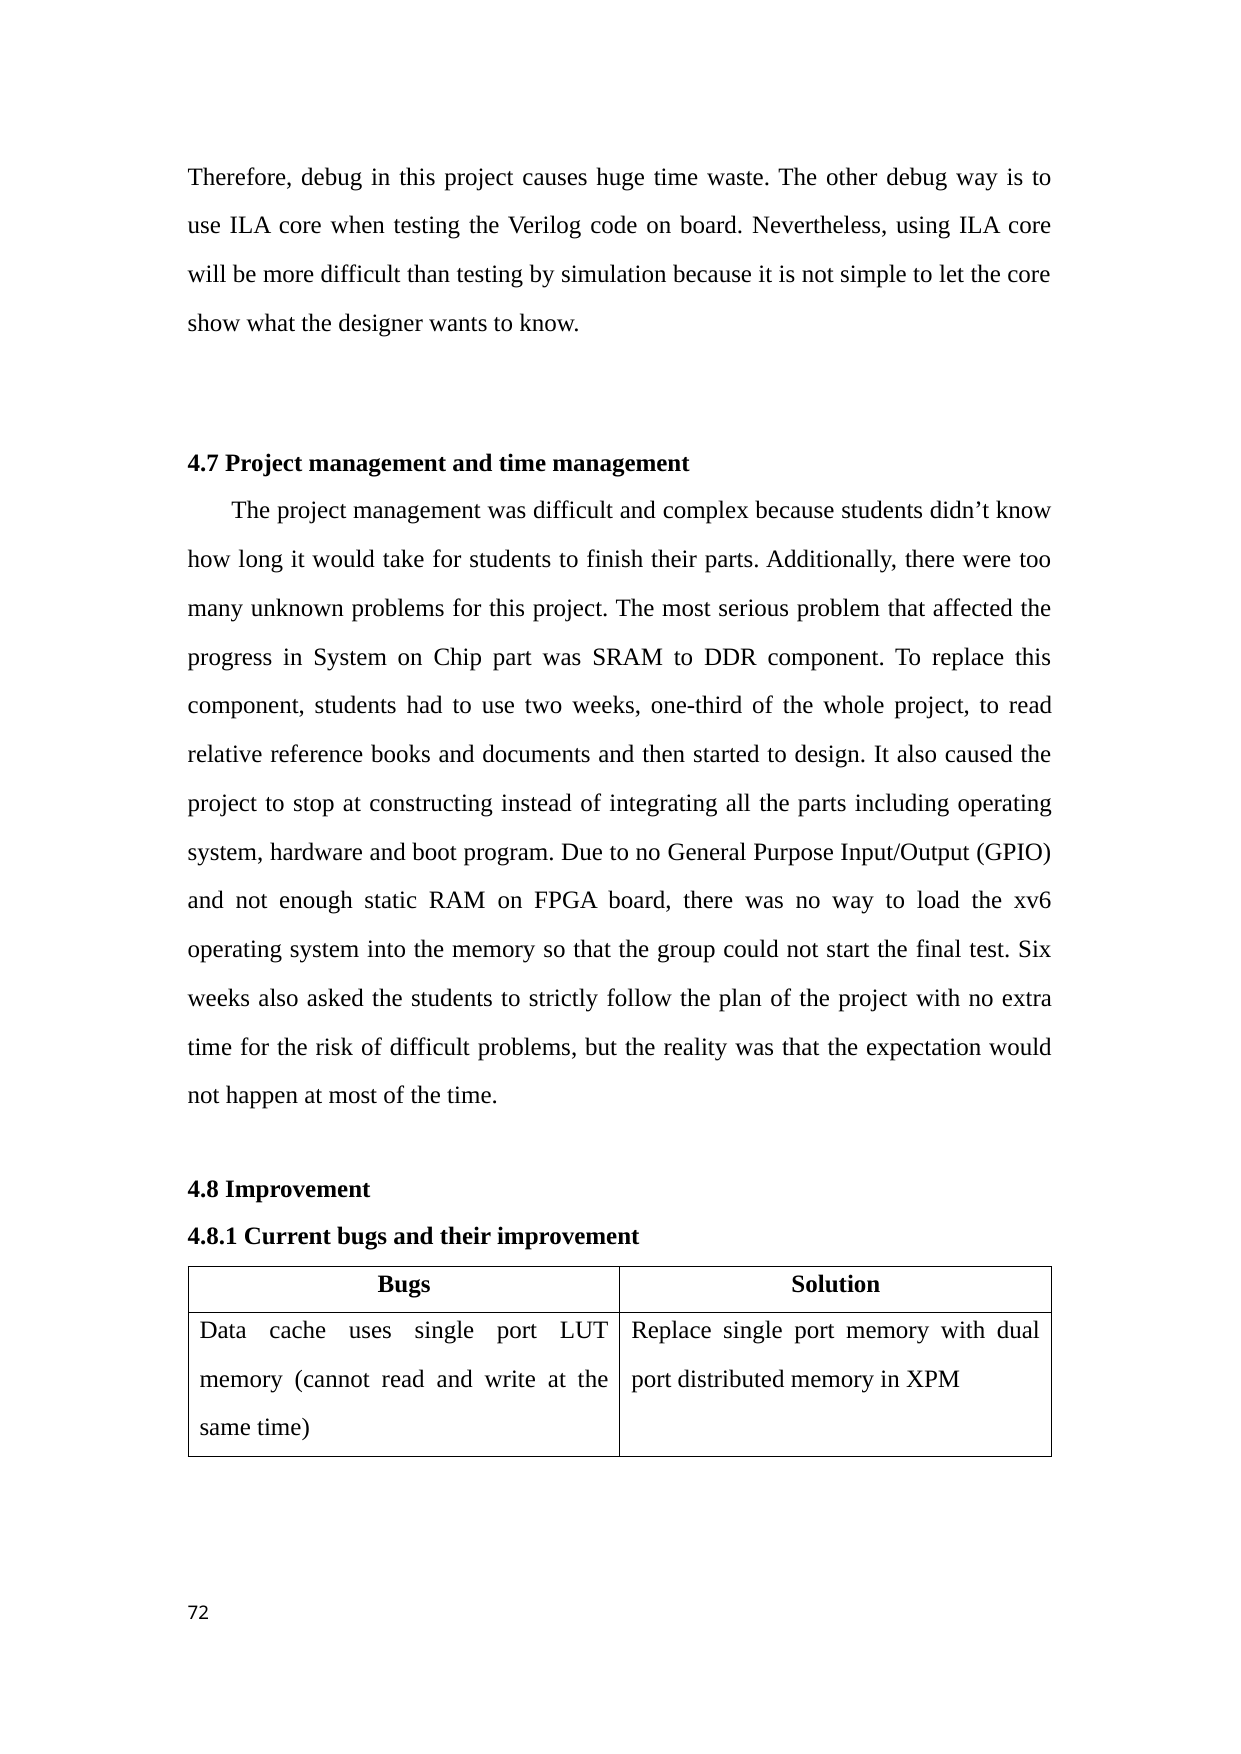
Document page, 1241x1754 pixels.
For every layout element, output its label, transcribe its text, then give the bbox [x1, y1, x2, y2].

table_cell Data cache uses single port LUT memory (cannot read and write at the same time) [189, 1313, 619, 1456]
text 4.8 Improvement [187, 1172, 1053, 1205]
text 4.8.1 Current bugs and their improvement [187, 1219, 1053, 1252]
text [187, 160, 1053, 338]
text The project management was difficult and complex because students didn’t know how long it would take for students to finish their parts. Additionally, there were too many unknown problems for this project. The most serious problem that affected the progress in System on Chip part was SRAM to DDR component. To replace this component, students had to use two weeks, one-third of the whole project, to read relative reference books and documents and then started to design. It also caused the project to stop at constructing instead of integrating all the parts including operating system, hardware and boot program. Due to no General Purpose Input/Output (GPIO) and not enough static RAM on FPGA board, there was no way to load the xv6 operating system into the memory so that the group could not start the final test. Six weeks also asked the students to strictly follow the plan of the project with no extra time for the risk of difficult problems, but the reality was that the expectation would not happen at most of the time. [187, 493, 1053, 1111]
table_header Solution [620, 1267, 1051, 1312]
table_header Bugs [189, 1267, 619, 1312]
table_cell Replace single port memory with dual port distributed memory in XPM [620, 1313, 1051, 1456]
text 4.7 Project management and time management [187, 447, 1053, 479]
